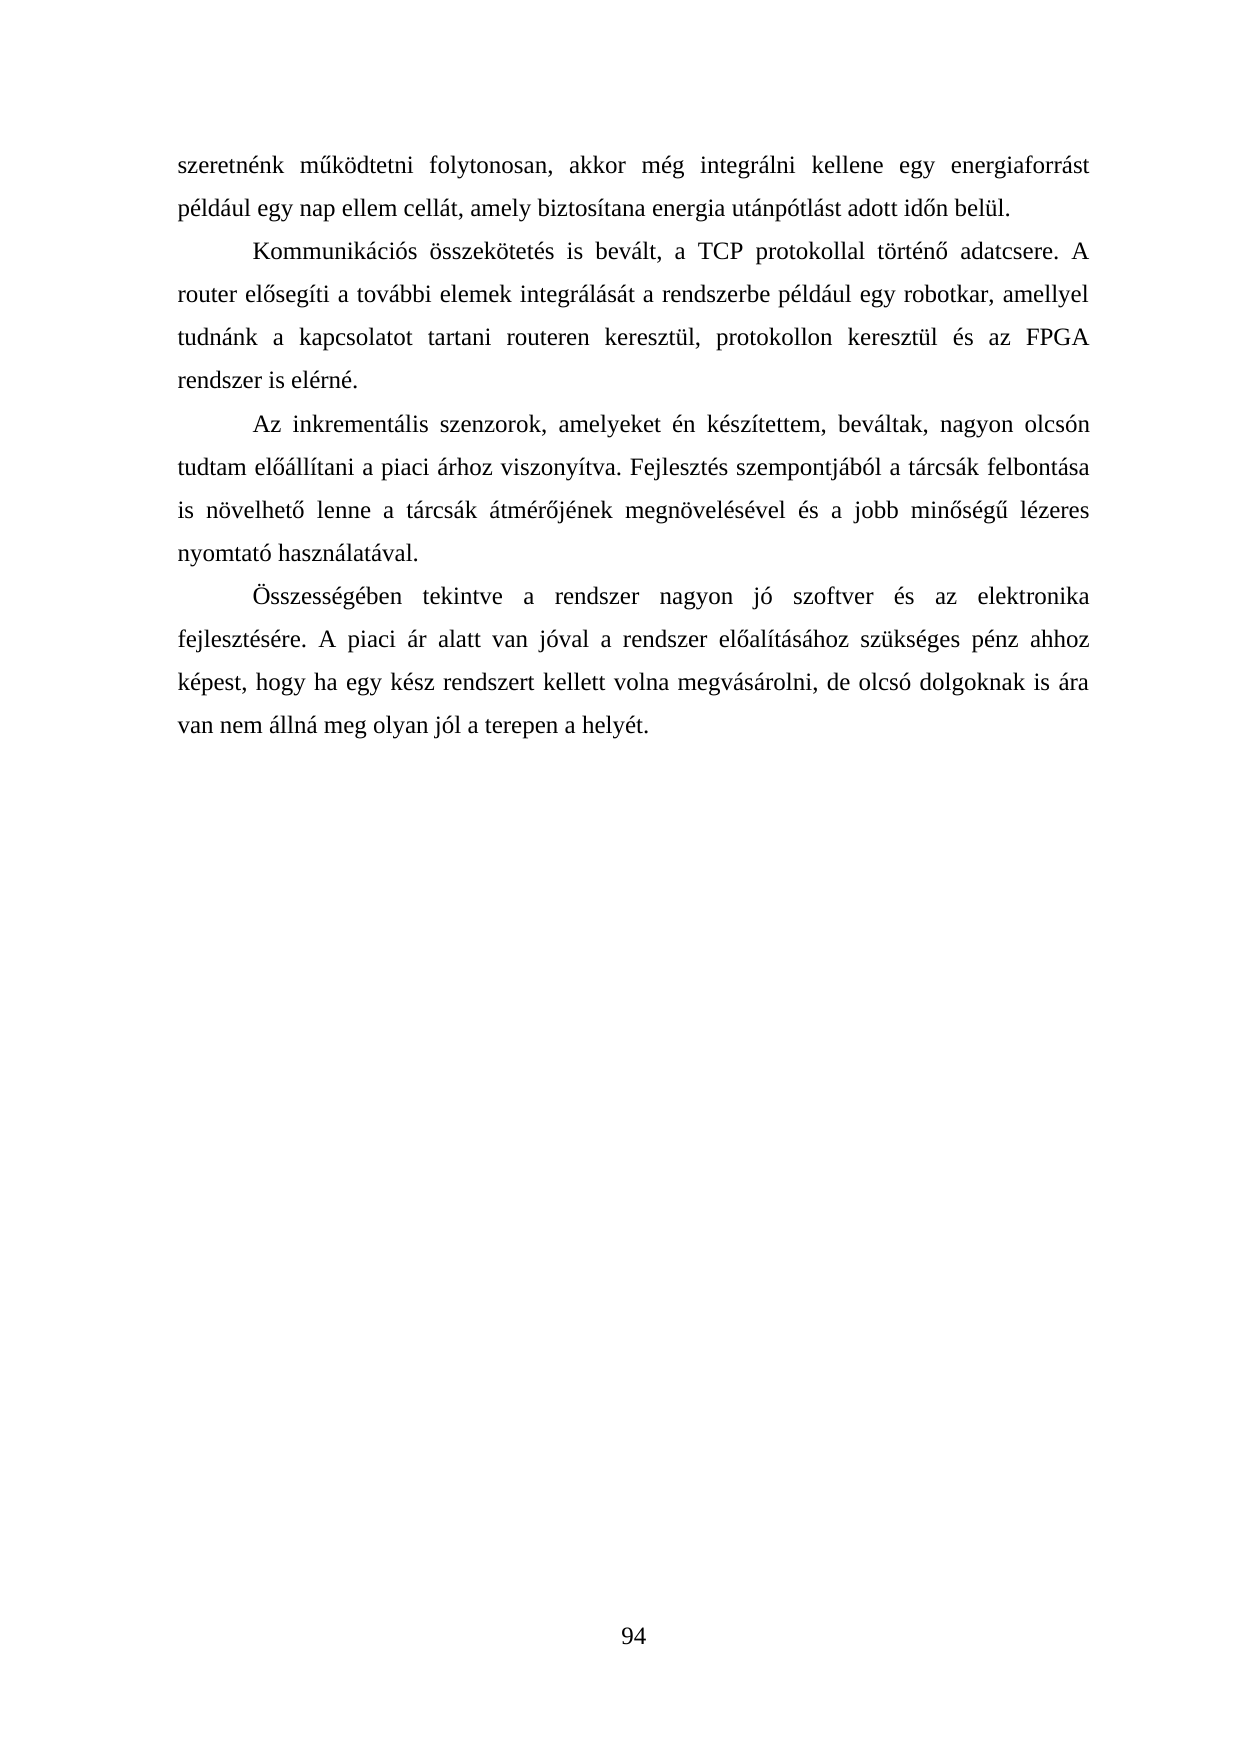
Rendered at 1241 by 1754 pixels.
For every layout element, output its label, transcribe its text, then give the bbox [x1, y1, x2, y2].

text Kommunikációs összekötetés is bevált, a TCP protokollal történő adatcsere. A router elősegíti a további elemek integrálását a rendszerbe például egy robotkar, amellyel tudnánk a kapcsolatot tartani routeren keresztül, protokollon keresztül és az FPGA rendszer is elérné. [177, 236, 1090, 394]
text Összességében tekintve a rendszer nagyon jó szoftver és az elektronika fejlesztésére. A piaci ár alatt van jóval a rendszer előalításához szükséges pénz ahhoz képest, hogy ha egy kész rendszert kellett volna megvásárolni, de olcsó dolgoknak is ára van nem állná meg olyan jól a terepen a helyét. [177, 581, 1090, 739]
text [177, 150, 1090, 222]
text Az inkrementális szenzorok, amelyeket én készítettem, beváltak, nagyon olcsón tudtam előállítani a piaci árhoz viszonyítva. Fejlesztés szempontjából a tárcsák felbontása is növelhető lenne a tárcsák átmérőjének megnövelésével és a jobb minőségű lézeres nyomtató használatával. [177, 409, 1090, 567]
